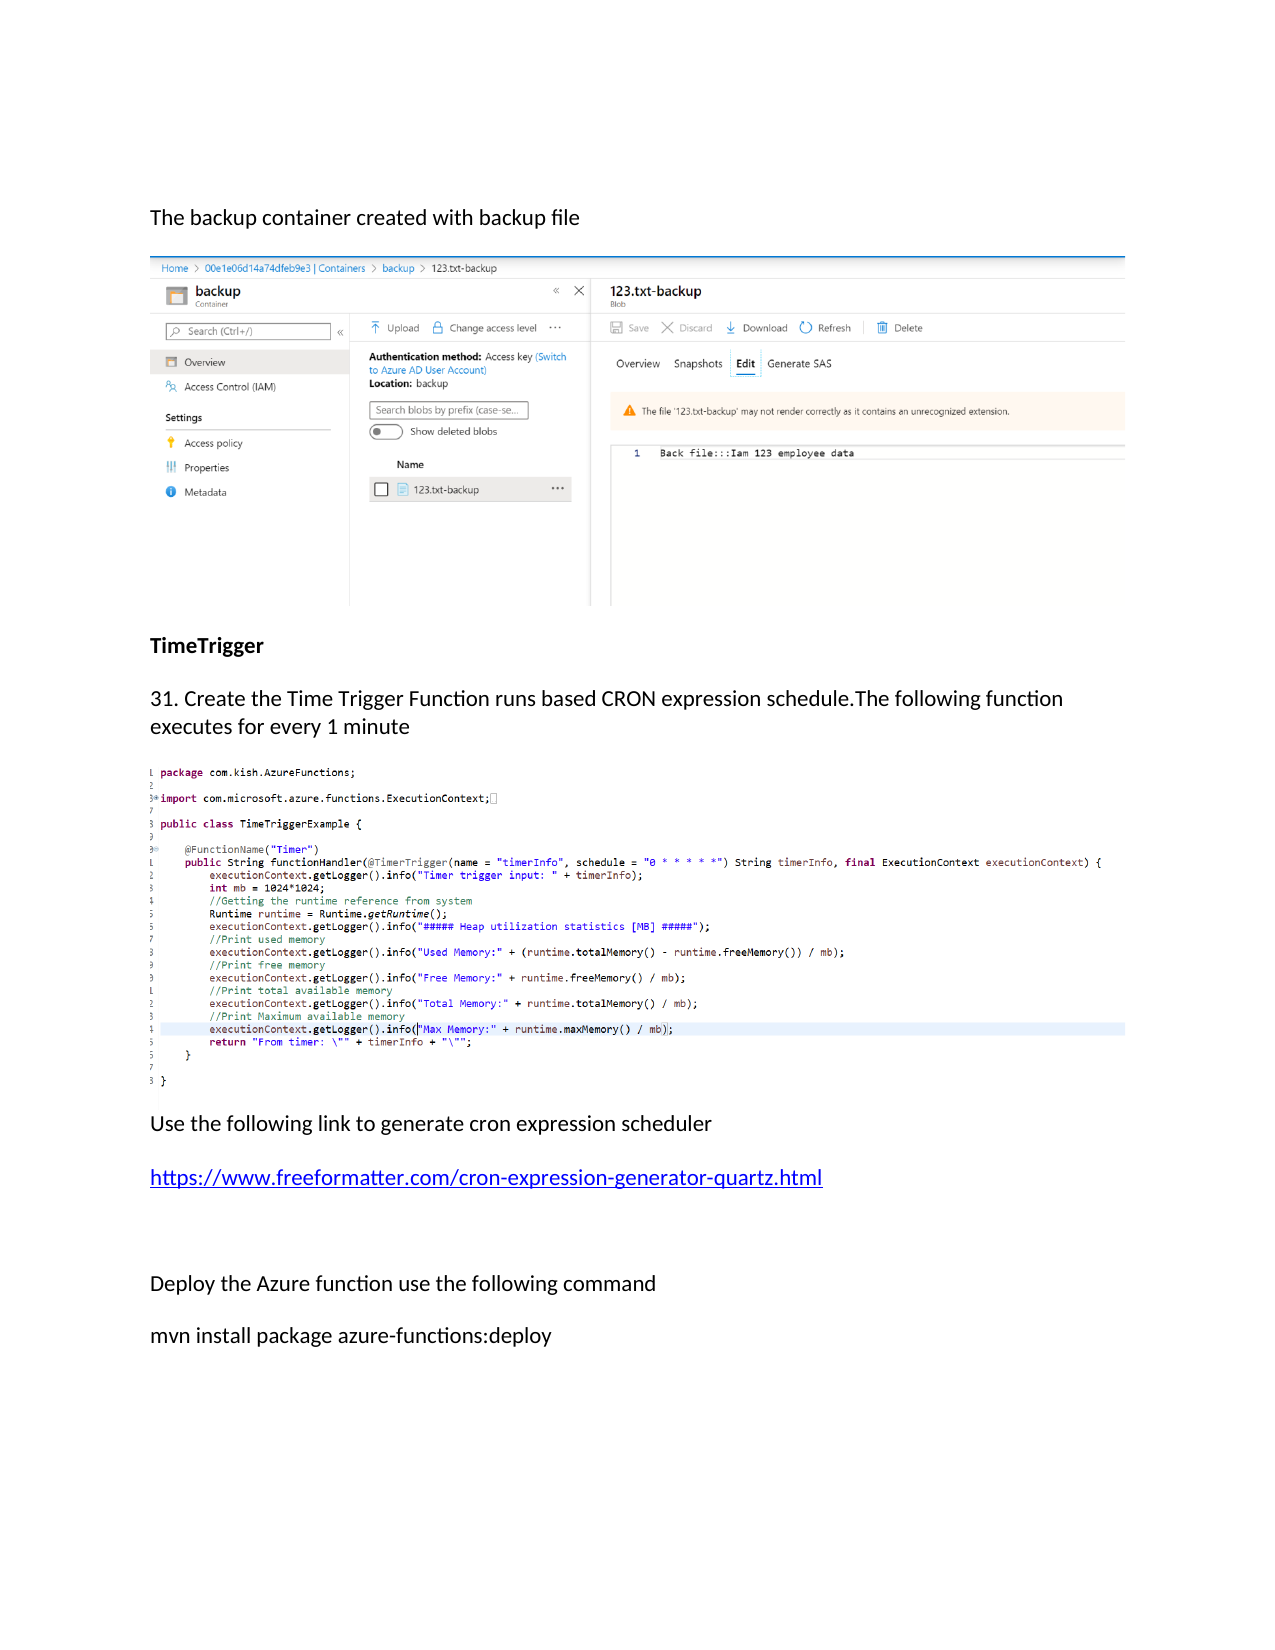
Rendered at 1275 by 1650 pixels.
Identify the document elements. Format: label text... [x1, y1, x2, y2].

text 31. Create the Time Trigger Function runs based CRON expression schedule.The following function executes for every 1 minute [150, 684, 1125, 740]
text https://www.freeformatter.com/cron-expression-generator-quartz.html [150, 1163, 1125, 1191]
text Use the following link to generate cron expression scheduler [150, 1110, 1125, 1138]
text TimeTrigger [150, 631, 1125, 659]
text Deploy the Azure function use the following command [150, 1269, 1125, 1297]
text The backup container created with backup file [150, 203, 1125, 231]
picture [150, 767, 1125, 1110]
text mvn install package azure-functions:deploy [150, 1322, 1125, 1350]
picture [150, 256, 1125, 606]
